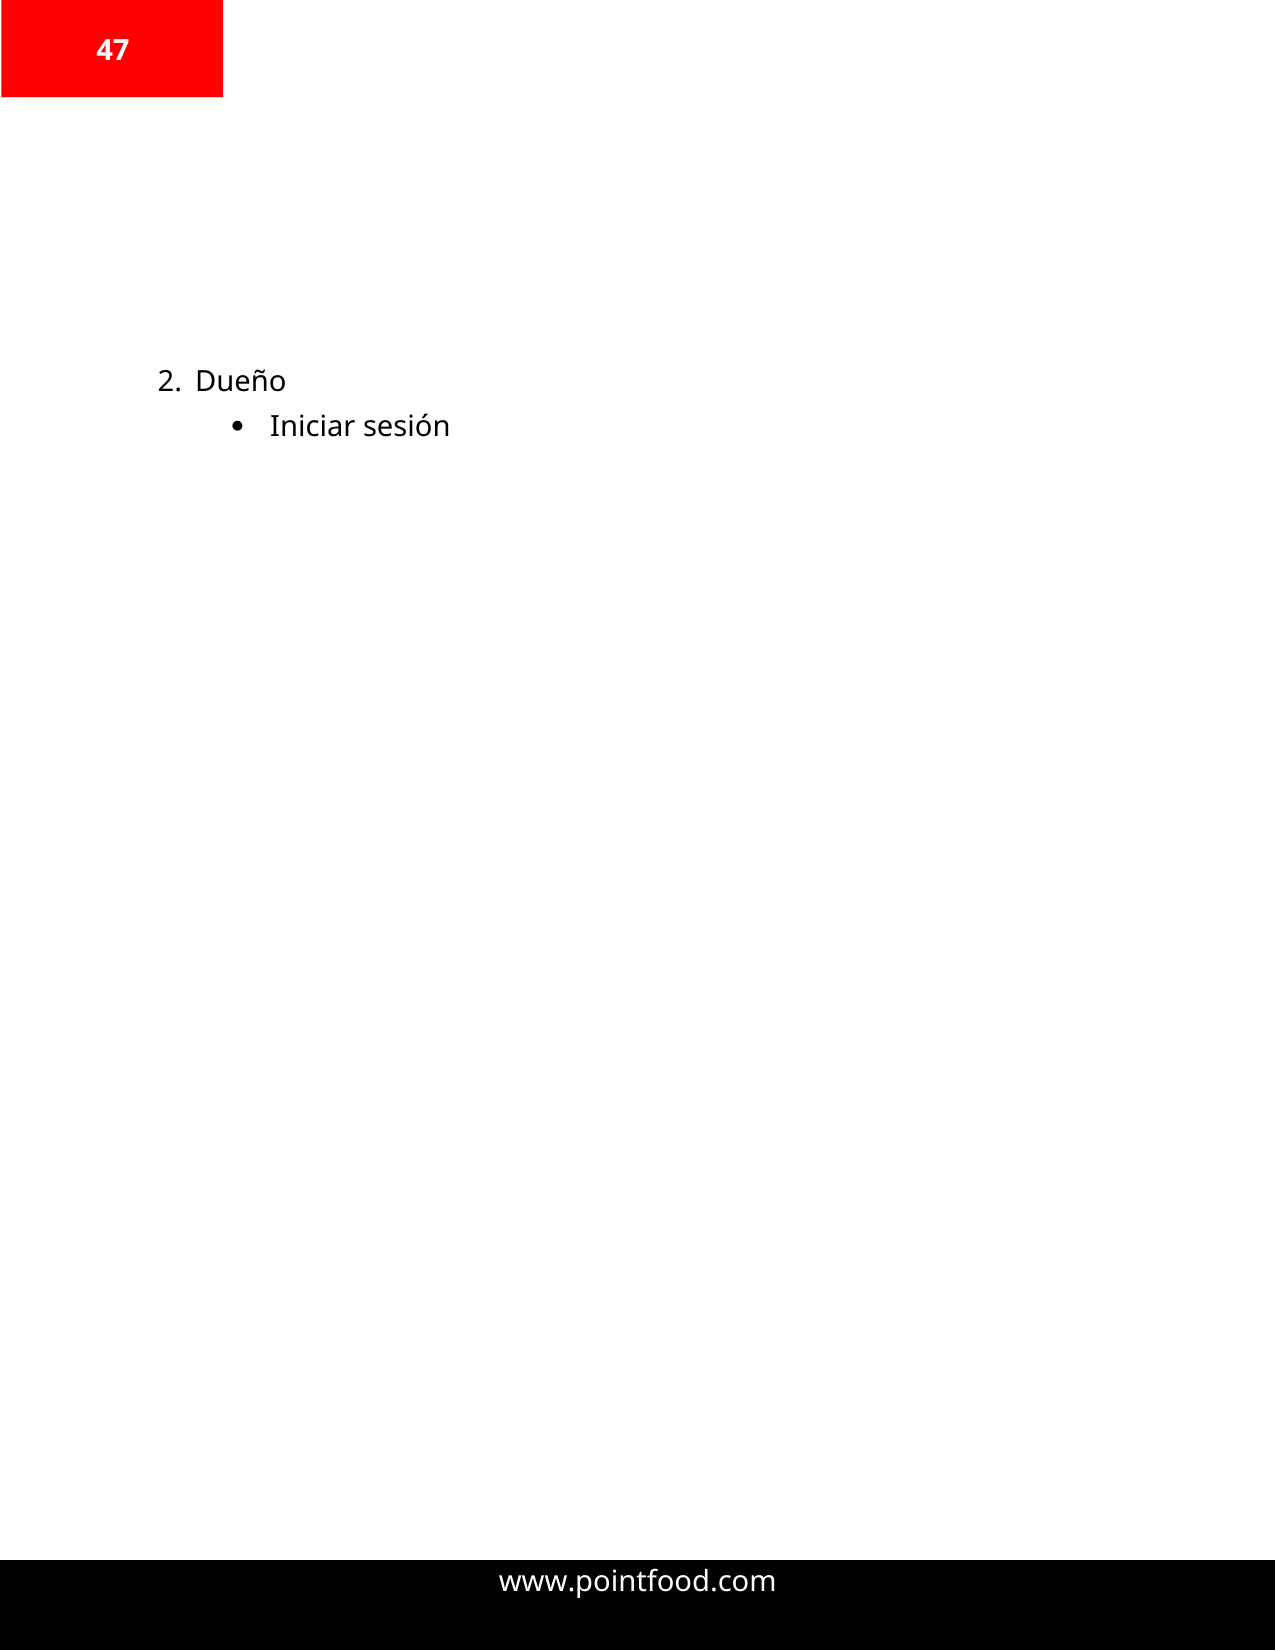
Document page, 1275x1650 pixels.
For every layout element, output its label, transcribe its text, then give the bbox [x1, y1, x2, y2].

list Dueño [157, 360, 1155, 400]
list Iniciar sesión [232, 406, 1155, 445]
